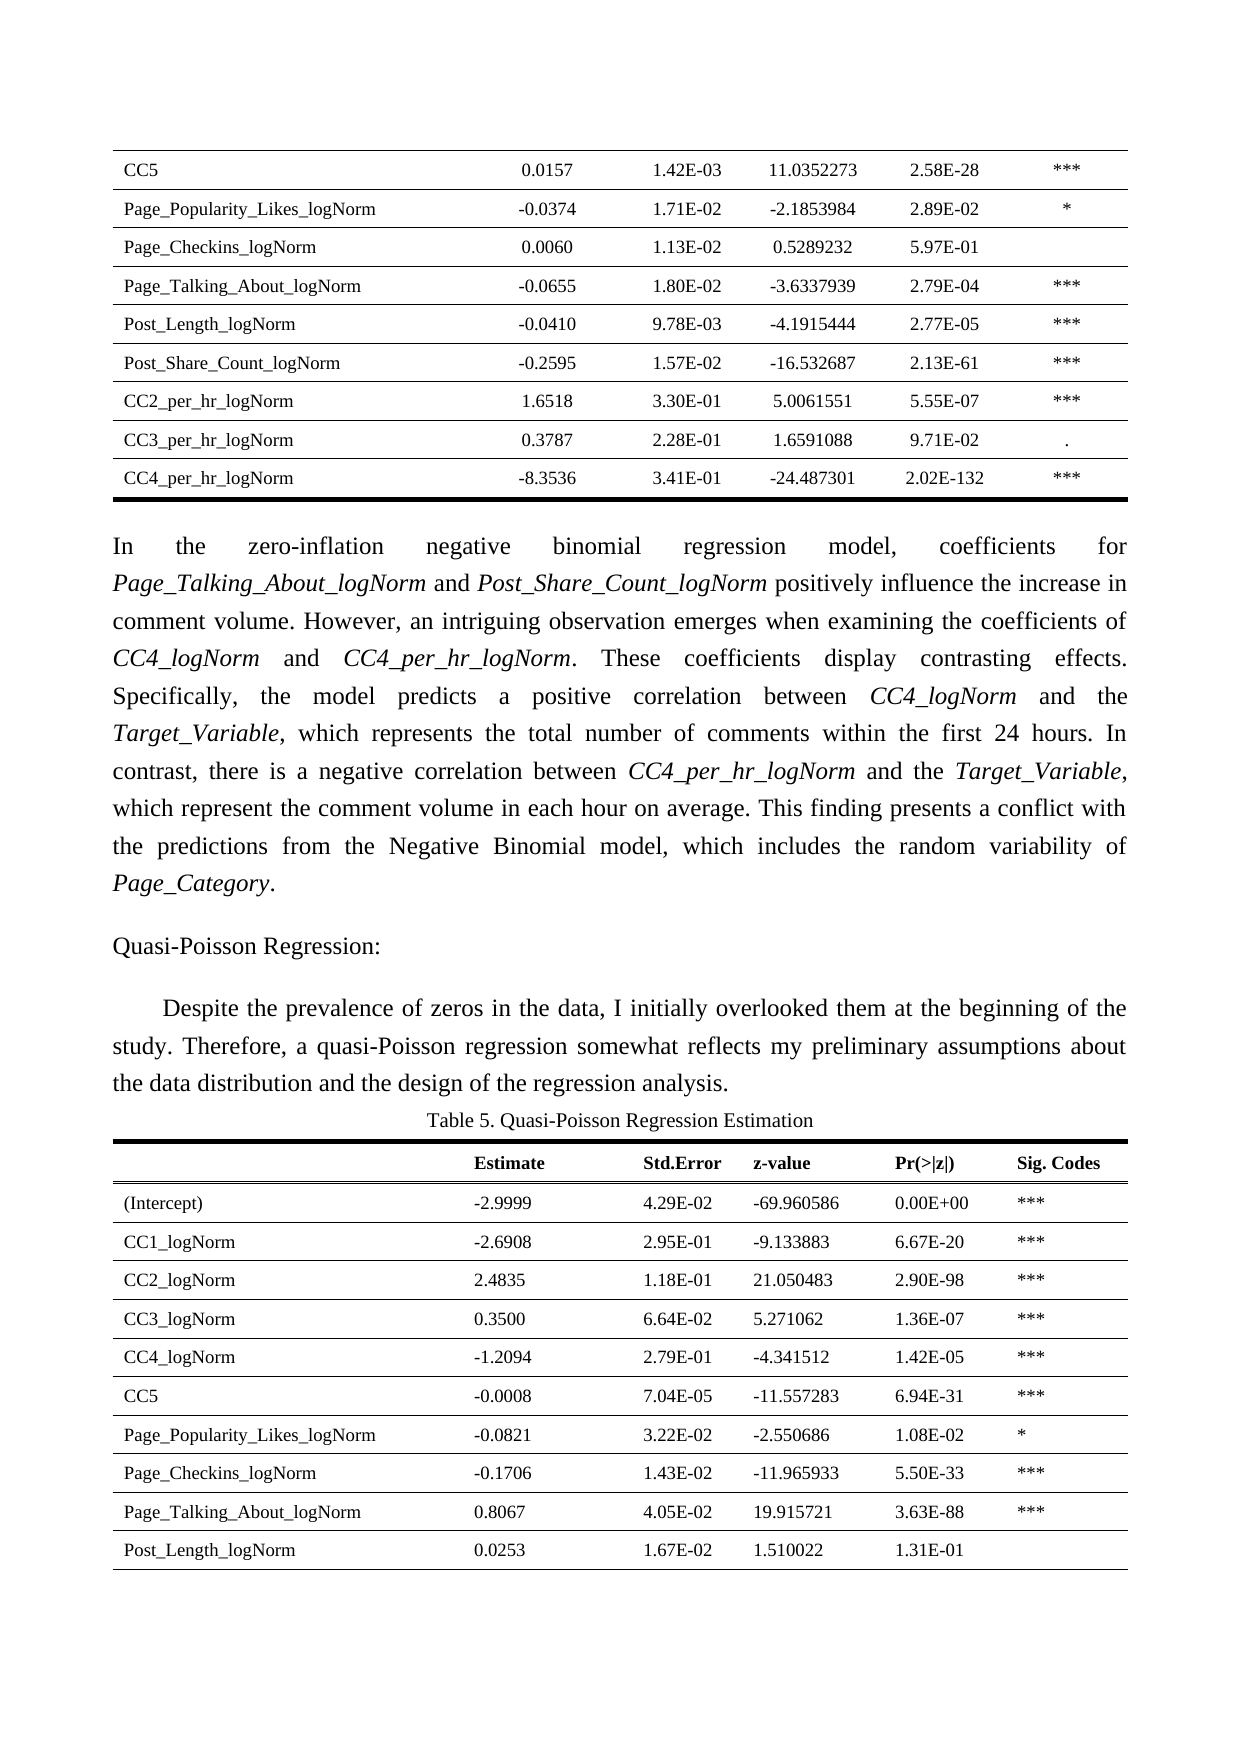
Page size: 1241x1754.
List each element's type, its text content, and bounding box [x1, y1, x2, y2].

table_cell Post_Length_logNorm [113, 305, 463, 343]
table_cell CC5 [113, 151, 463, 188]
table_cell 2.28E-01 [632, 421, 742, 458]
table_cell -24.487301 [742, 459, 884, 497]
table_cell Post_Share_Count_logNorm [113, 344, 463, 381]
text In the zero-inflation negative binomial regression model, coefficients for Page_Talking_About_logNorm and Post_Share_Count_logNorm positively influence the increase in comment volume. However, an intriguing observation emerges when examining the coefficients of CC4_logNorm and CC4_per_hr_logNorm. These coefficients display contrasting effects. Specifically, the model predicts a positive correlation between CC4_logNorm and the Target_Variable, which represents the total number of comments within the first 24 hours. In contrast, there is a negative correlation between CC4_per_hr_logNorm and the Target_Variable, which represent the comment volume in each hour on average. This finding presents a conflict with the predictions from the Negative Binomial model, which includes the random variability of Page_Category. [112, 527, 1128, 902]
table_cell 11.0352273 [742, 151, 884, 188]
table_cell 9.71E-02 [884, 421, 1006, 458]
table_cell 1.31E-01 [884, 1531, 1006, 1569]
table_cell -4.341512 [742, 1339, 884, 1376]
table_cell CC4_logNorm [113, 1339, 463, 1376]
table_cell 1.08E-02 [884, 1416, 1006, 1453]
table_cell Page_Checkins_logNorm [113, 228, 463, 266]
table_header Estimate [463, 1144, 632, 1181]
table_cell -0.1706 [463, 1454, 632, 1492]
table_cell *** [1006, 1454, 1128, 1492]
table_cell *** [1006, 344, 1128, 381]
table_cell 1.6518 [463, 382, 632, 420]
table_cell CC1_logNorm [113, 1223, 463, 1260]
table_cell 1.80E-02 [632, 267, 742, 304]
table_cell 4.29E-02 [632, 1184, 742, 1222]
table_cell -69.960586 [742, 1184, 884, 1222]
table_cell 1.510022 [742, 1531, 884, 1569]
table_cell Post_Length_logNorm [113, 1531, 463, 1569]
table_cell Page_Checkins_logNorm [113, 1454, 463, 1492]
table_cell CC5 [113, 1377, 463, 1414]
table_cell Page_Talking_About_logNorm [113, 1493, 463, 1530]
table_cell 0.3787 [463, 421, 632, 458]
table_cell 3.30E-01 [632, 382, 742, 420]
table_cell -2.9999 [463, 1184, 632, 1222]
table_cell [1006, 228, 1128, 266]
table_cell 3.22E-02 [632, 1416, 742, 1453]
table_cell Page_Popularity_Likes_logNorm [113, 1416, 463, 1453]
table_cell *** [1006, 1493, 1128, 1530]
table_cell 6.94E-31 [884, 1377, 1006, 1414]
table_cell Page_Popularity_Likes_logNorm [113, 190, 463, 227]
table_cell 0.0253 [463, 1531, 632, 1569]
table_cell CC2_logNorm [113, 1261, 463, 1299]
text Quasi-Poisson Regression: [112, 927, 1128, 964]
table_cell -4.1915444 [742, 305, 884, 343]
table_cell 5.55E-07 [884, 382, 1006, 420]
table_cell [1006, 1531, 1128, 1569]
table_cell (Intercept) [113, 1184, 463, 1222]
table_cell *** [1006, 1261, 1128, 1299]
table_cell 0.0060 [463, 228, 632, 266]
table_cell *** [1006, 1223, 1128, 1260]
table_cell 1.43E-02 [632, 1454, 742, 1492]
table_cell 6.67E-20 [884, 1223, 1006, 1260]
table_cell 5.50E-33 [884, 1454, 1006, 1492]
table_cell 0.8067 [463, 1493, 632, 1530]
table_cell *** [1006, 1377, 1128, 1414]
table_cell -3.6337939 [742, 267, 884, 304]
table_cell -0.0655 [463, 267, 632, 304]
table_cell 4.05E-02 [632, 1493, 742, 1530]
table_cell -16.532687 [742, 344, 884, 381]
table_cell -8.3536 [463, 459, 632, 497]
table_cell 3.63E-88 [884, 1493, 1006, 1530]
table_cell 2.79E-01 [632, 1339, 742, 1376]
table_cell -11.965933 [742, 1454, 884, 1492]
table_cell 6.64E-02 [632, 1300, 742, 1337]
table_cell *** [1006, 1184, 1128, 1222]
table_cell -11.557283 [742, 1377, 884, 1414]
table_cell -0.0821 [463, 1416, 632, 1453]
table_cell 5.97E-01 [884, 228, 1006, 266]
table_cell * [1006, 190, 1128, 227]
table_cell 9.78E-03 [632, 305, 742, 343]
table_cell 0.00E+00 [884, 1184, 1006, 1222]
table_cell 5.0061551 [742, 382, 884, 420]
table_cell 2.90E-98 [884, 1261, 1006, 1299]
table_cell -1.2094 [463, 1339, 632, 1376]
table_cell -0.2595 [463, 344, 632, 381]
table_header Sig. Codes [1006, 1144, 1128, 1181]
table_cell 1.42E-05 [884, 1339, 1006, 1376]
table_cell 1.57E-02 [632, 344, 742, 381]
table_cell 1.71E-02 [632, 190, 742, 227]
table_cell -0.0374 [463, 190, 632, 227]
text Despite the prevalence of zeros in the data, I initially overlooked them at the beginning of the study. Therefore, a quasi-Poisson regression somewhat reflects my preliminary assumptions about the data distribution and the design of the regression analysis. [112, 989, 1128, 1102]
table_header Std.Error [632, 1144, 742, 1181]
table_cell CC3_per_hr_logNorm [113, 421, 463, 458]
table_cell *** [1006, 305, 1128, 343]
table_cell 1.6591088 [742, 421, 884, 458]
table_header [113, 1144, 463, 1181]
table_cell 2.13E-61 [884, 344, 1006, 381]
table_cell *** [1006, 267, 1128, 304]
text Table 5. Quasi-Poisson Regression Estimation [112, 1102, 1128, 1139]
table_cell -2.1853984 [742, 190, 884, 227]
table_cell -2.6908 [463, 1223, 632, 1260]
table_cell 1.18E-01 [632, 1261, 742, 1299]
table_cell 2.89E-02 [884, 190, 1006, 227]
table_cell 2.79E-04 [884, 267, 1006, 304]
table_cell 2.4835 [463, 1261, 632, 1299]
table_cell 1.13E-02 [632, 228, 742, 266]
table_cell -0.0410 [463, 305, 632, 343]
table_cell *** [1006, 1300, 1128, 1337]
table_cell 7.04E-05 [632, 1377, 742, 1414]
table_cell 19.915721 [742, 1493, 884, 1530]
table_cell CC3_logNorm [113, 1300, 463, 1337]
table_cell 2.77E-05 [884, 305, 1006, 343]
table_cell 3.41E-01 [632, 459, 742, 497]
table_header Pr(>|z|) [884, 1144, 1006, 1181]
table_cell -2.550686 [742, 1416, 884, 1453]
table_cell 0.0157 [463, 151, 632, 188]
table_cell . [1006, 421, 1128, 458]
table_cell 1.42E-03 [632, 151, 742, 188]
table_cell 0.3500 [463, 1300, 632, 1337]
table_cell *** [1006, 1339, 1128, 1376]
table_cell 2.58E-28 [884, 151, 1006, 188]
table_cell *** [1006, 382, 1128, 420]
table_cell CC4_per_hr_logNorm [113, 459, 463, 497]
table_cell 5.271062 [742, 1300, 884, 1337]
table_cell 21.050483 [742, 1261, 884, 1299]
table_cell 2.02E-132 [884, 459, 1006, 497]
table_cell *** [1006, 459, 1128, 497]
table_cell *** [1006, 151, 1128, 188]
table_cell -9.133883 [742, 1223, 884, 1260]
table_cell 0.5289232 [742, 228, 884, 266]
table_cell CC2_per_hr_logNorm [113, 382, 463, 420]
table_header z-value [742, 1144, 884, 1181]
table_cell * [1006, 1416, 1128, 1453]
table_cell Page_Talking_About_logNorm [113, 267, 463, 304]
table_cell -0.0008 [463, 1377, 632, 1414]
table_cell 1.67E-02 [632, 1531, 742, 1569]
table_cell 2.95E-01 [632, 1223, 742, 1260]
table_cell 1.36E-07 [884, 1300, 1006, 1337]
